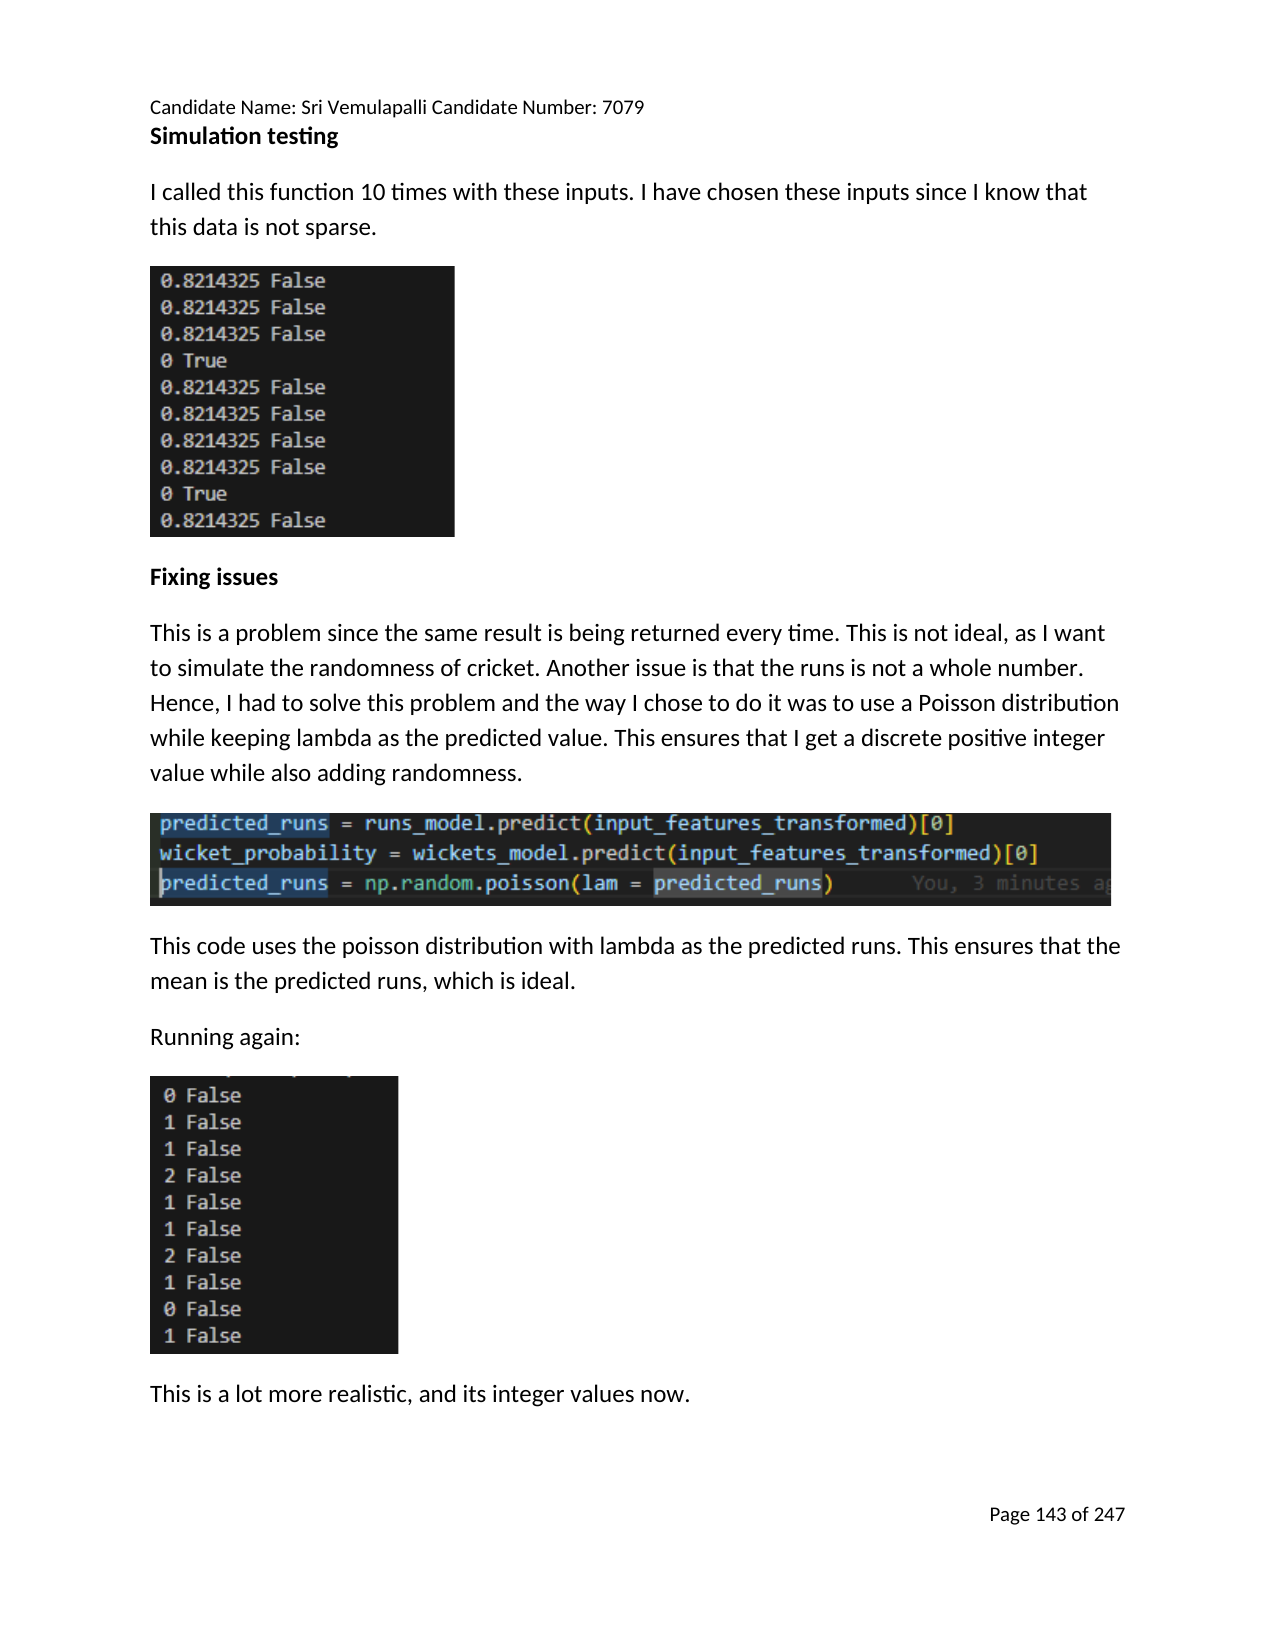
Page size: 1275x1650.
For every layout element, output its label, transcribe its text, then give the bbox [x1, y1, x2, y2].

picture [150, 1076, 399, 1354]
picture [150, 266, 455, 537]
text This is a problem since the same result is being returned every time. This is not ideal, as I want to simulate the randomness of cricket. Another issue is that the runs is not a whole number. Hence, I had to solve this problem and the way I chose to do it was to use a Poisson distribution while keeping lambda as the predicted value. This ensures that I get a discrete positive integer value while also adding randomness. [150, 617, 1125, 788]
text I called this function 10 times with these inputs. I have chosen these inputs since I know that this data is not sparse. [150, 176, 1125, 241]
picture [150, 813, 1112, 906]
text Simulation testing [150, 120, 1125, 151]
text Fixing issues [150, 562, 1125, 592]
text Running again: [150, 1021, 1125, 1051]
text This code uses the poisson distribution with lambda as the predicted runs. This ensures that the mean is the predicted runs, which is ideal. [150, 930, 1125, 996]
text This is a lot more realistic, and its integer values now. [150, 1378, 1125, 1408]
